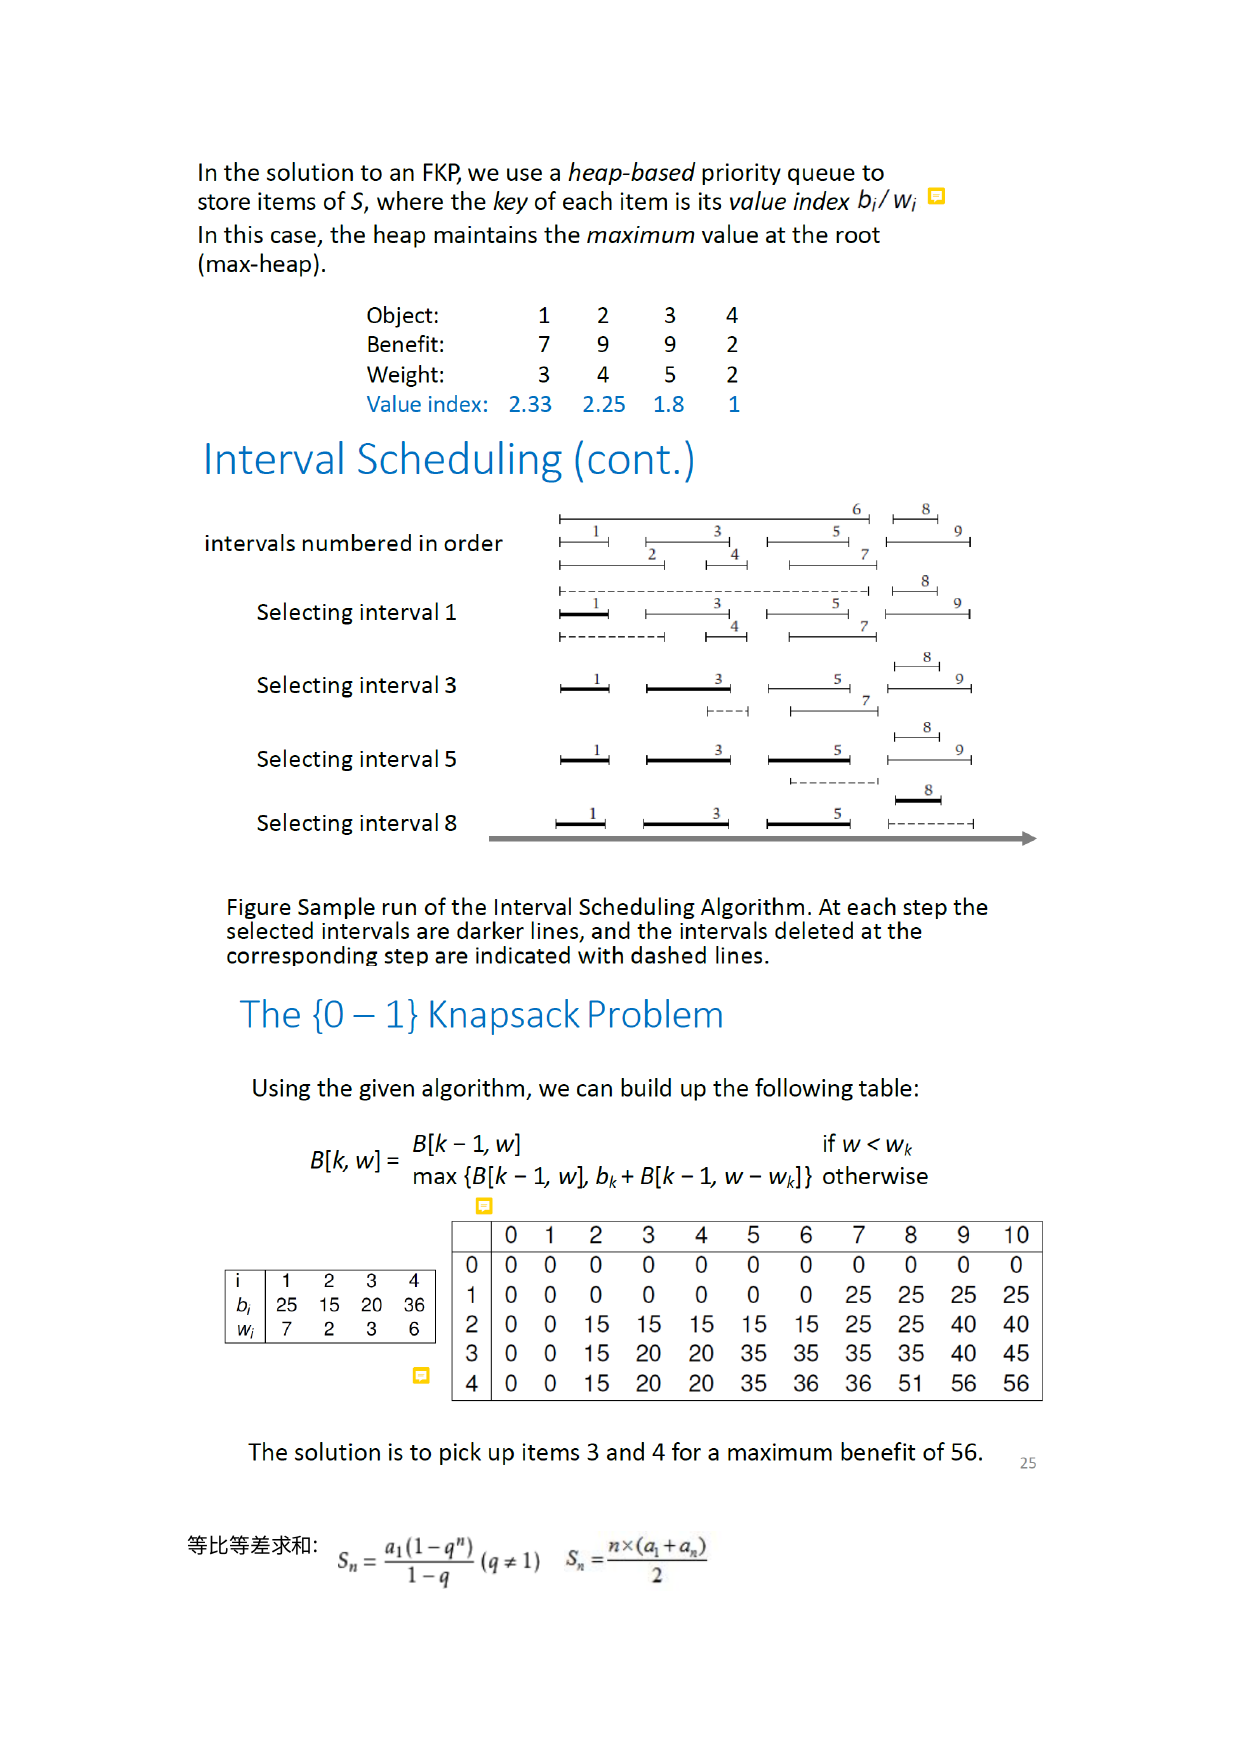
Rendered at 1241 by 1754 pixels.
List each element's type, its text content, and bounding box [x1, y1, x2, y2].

text 等比等差求和: [187, 1530, 1053, 1597]
